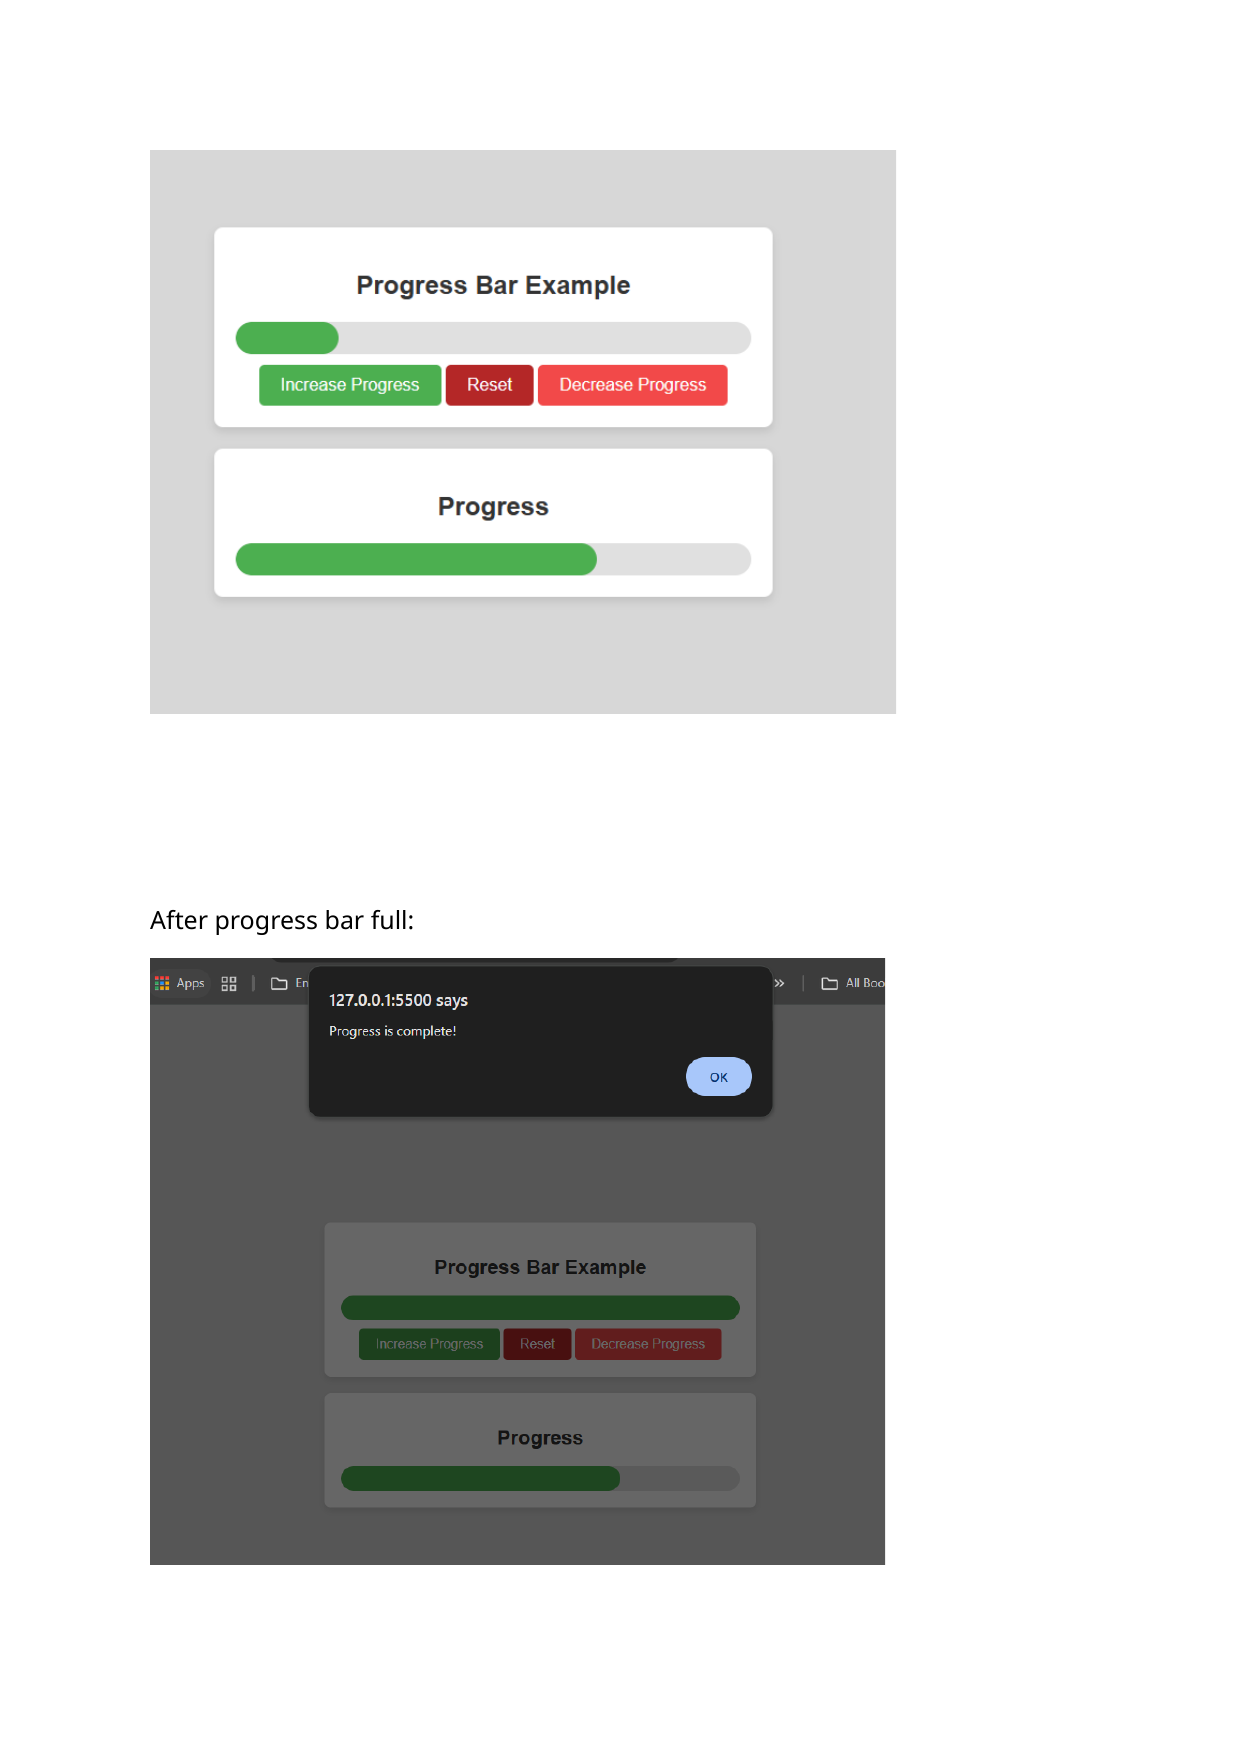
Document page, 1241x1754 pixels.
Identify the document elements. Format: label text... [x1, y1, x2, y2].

text After progress bar full: [150, 902, 1090, 936]
picture [150, 150, 897, 714]
picture [150, 958, 886, 1565]
